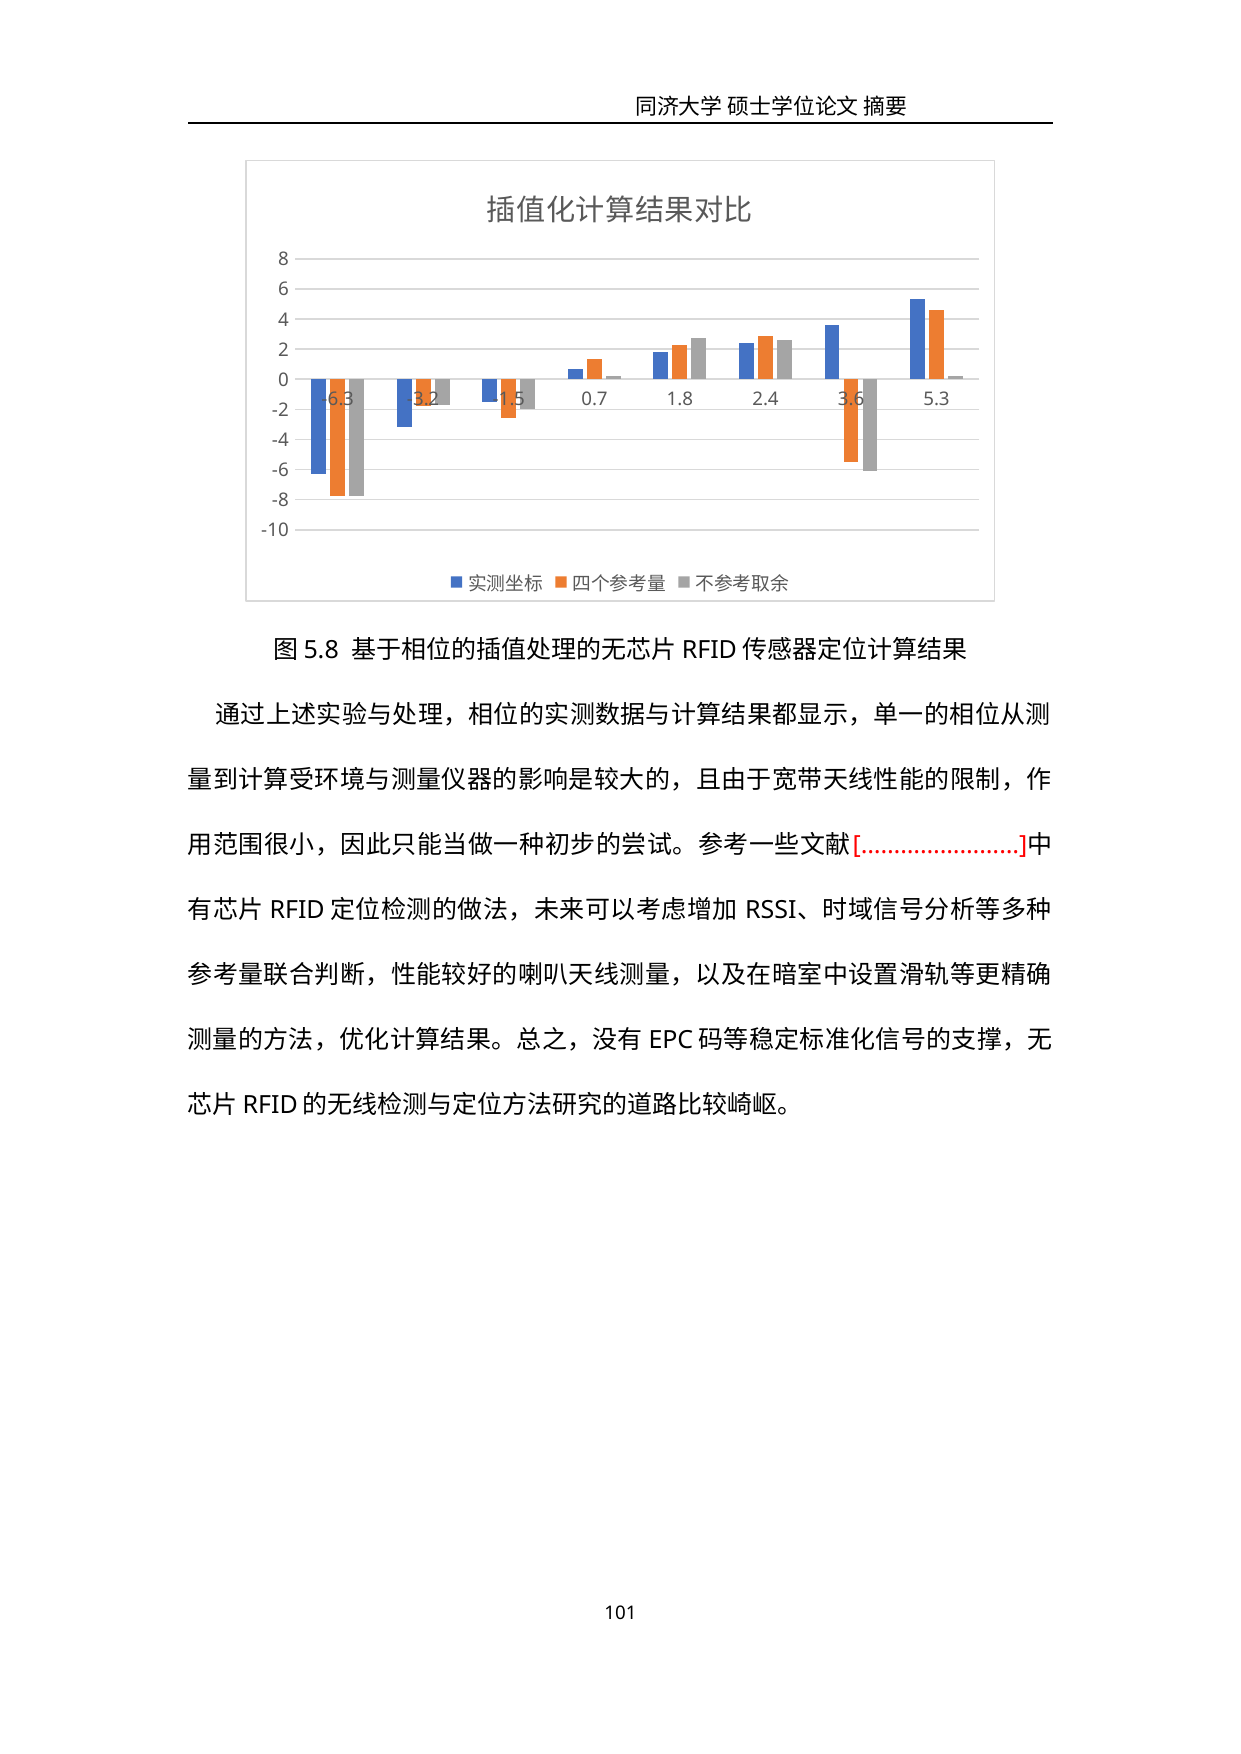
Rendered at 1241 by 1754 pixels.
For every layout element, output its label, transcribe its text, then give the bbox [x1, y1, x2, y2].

text 通过上述实验与处理，相位的实测数据与计算结果都显示，单一的相位从测量到计算受环境与测量仪器的影响是较大的，且由于宽带天线性能的限制，作用范围很小，因此只能当做一种初步的尝试。参考一些文献[……………………]中有芯片RFID定位检测的做法，未来可以考虑增加RSSI、时域信号分析等多种参考量联合判断，性能较好的喇叭天线测量，以及在暗室中设置滑轨等更精确测量的方法，优化计算结果。总之，没有EPC码等稳定标准化信号的支撑，无芯片RFID的无线检测与定位方法研究的道路比较崎岖。 [187, 680, 1053, 1135]
text 图5.8 基于相位的插值处理的无芯片RFID传感器定位计算结果 [187, 615, 1053, 680]
